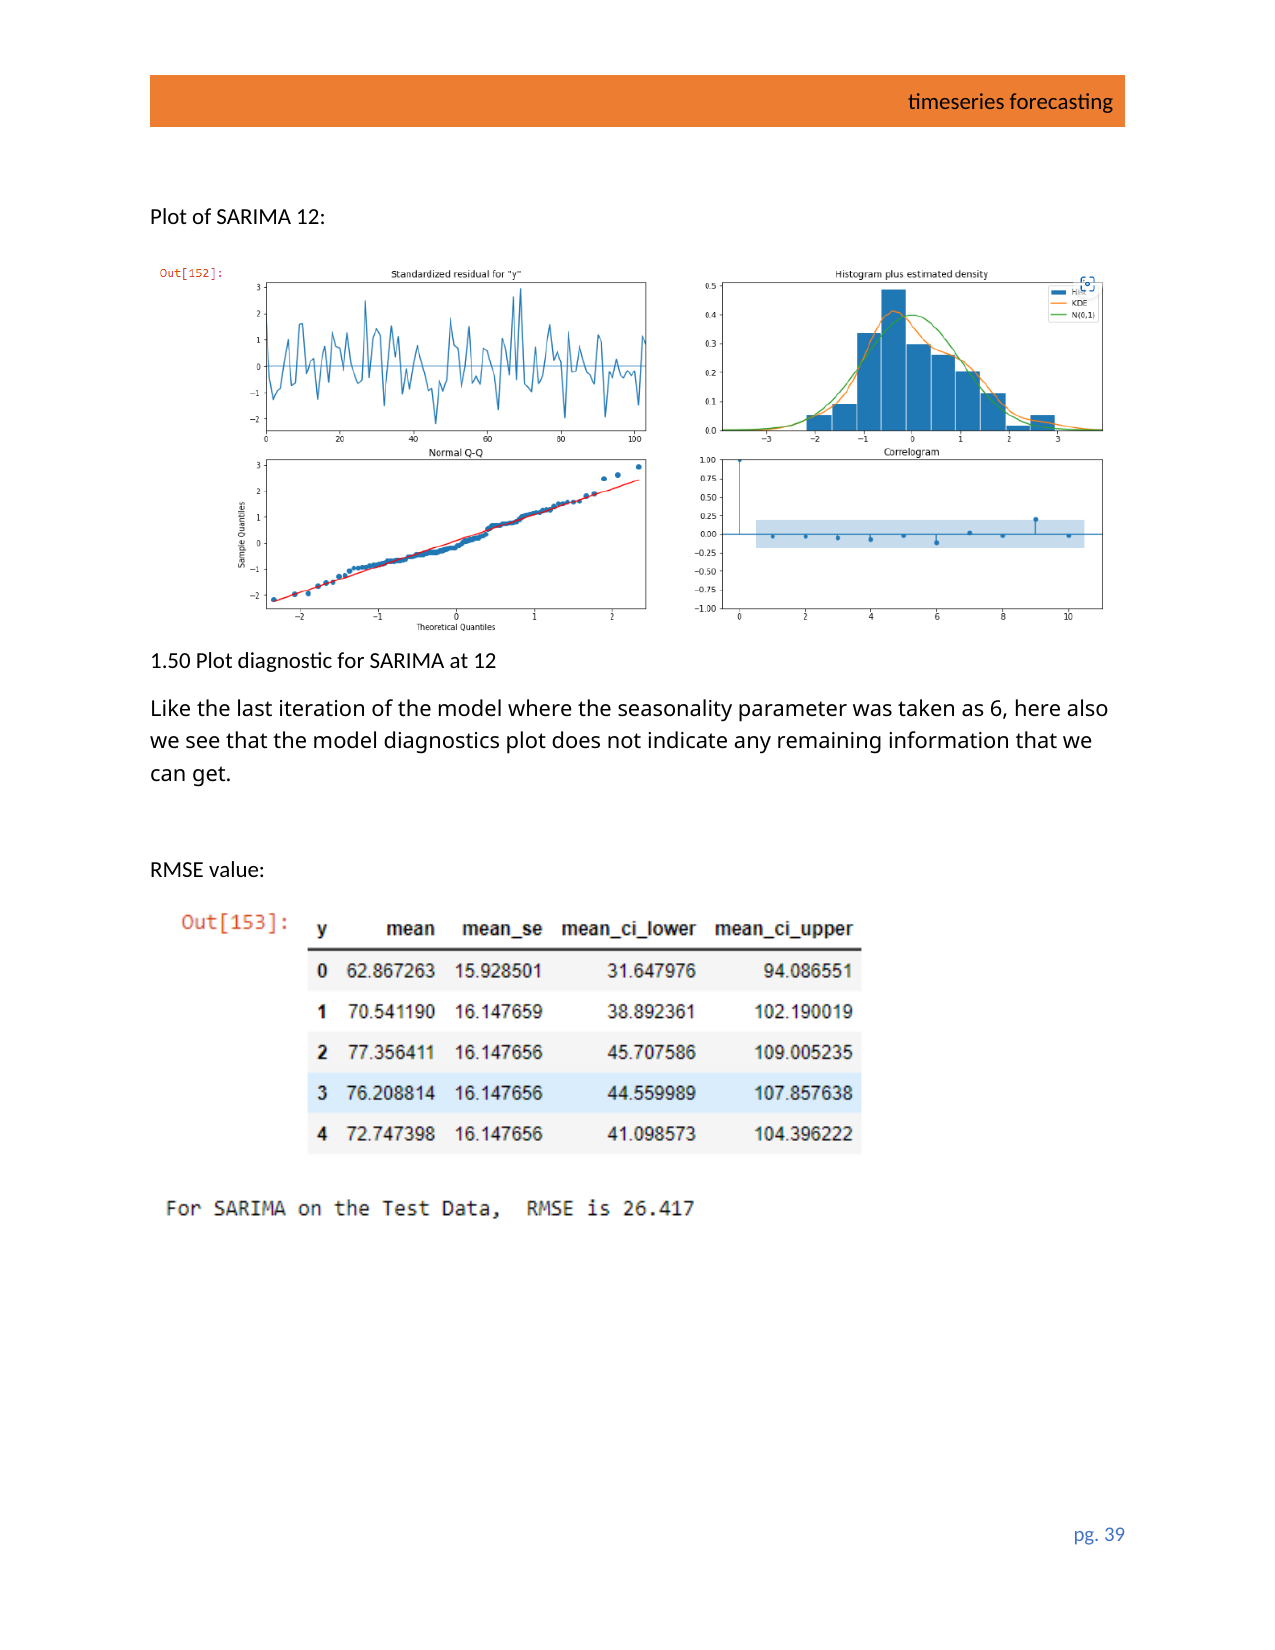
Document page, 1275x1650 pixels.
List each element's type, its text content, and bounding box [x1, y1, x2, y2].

text RMSE value: [150, 855, 1125, 883]
picture [150, 1198, 747, 1235]
picture [150, 262, 1125, 645]
text Plot of SARIMA 12: 1.50 Plot diagnostic for SARIMA at 12 [150, 645, 1125, 674]
text Plot of SARIMA 12: 1.50 Plot diagnostic for SARIMA at 12 [150, 202, 1125, 262]
picture [150, 901, 968, 1180]
text Like the last iteration of the model where the seasonality parameter was taken as 6, here also we see that the model diagnostics plot does not indicate any remaining information that we can get. [150, 693, 1125, 787]
